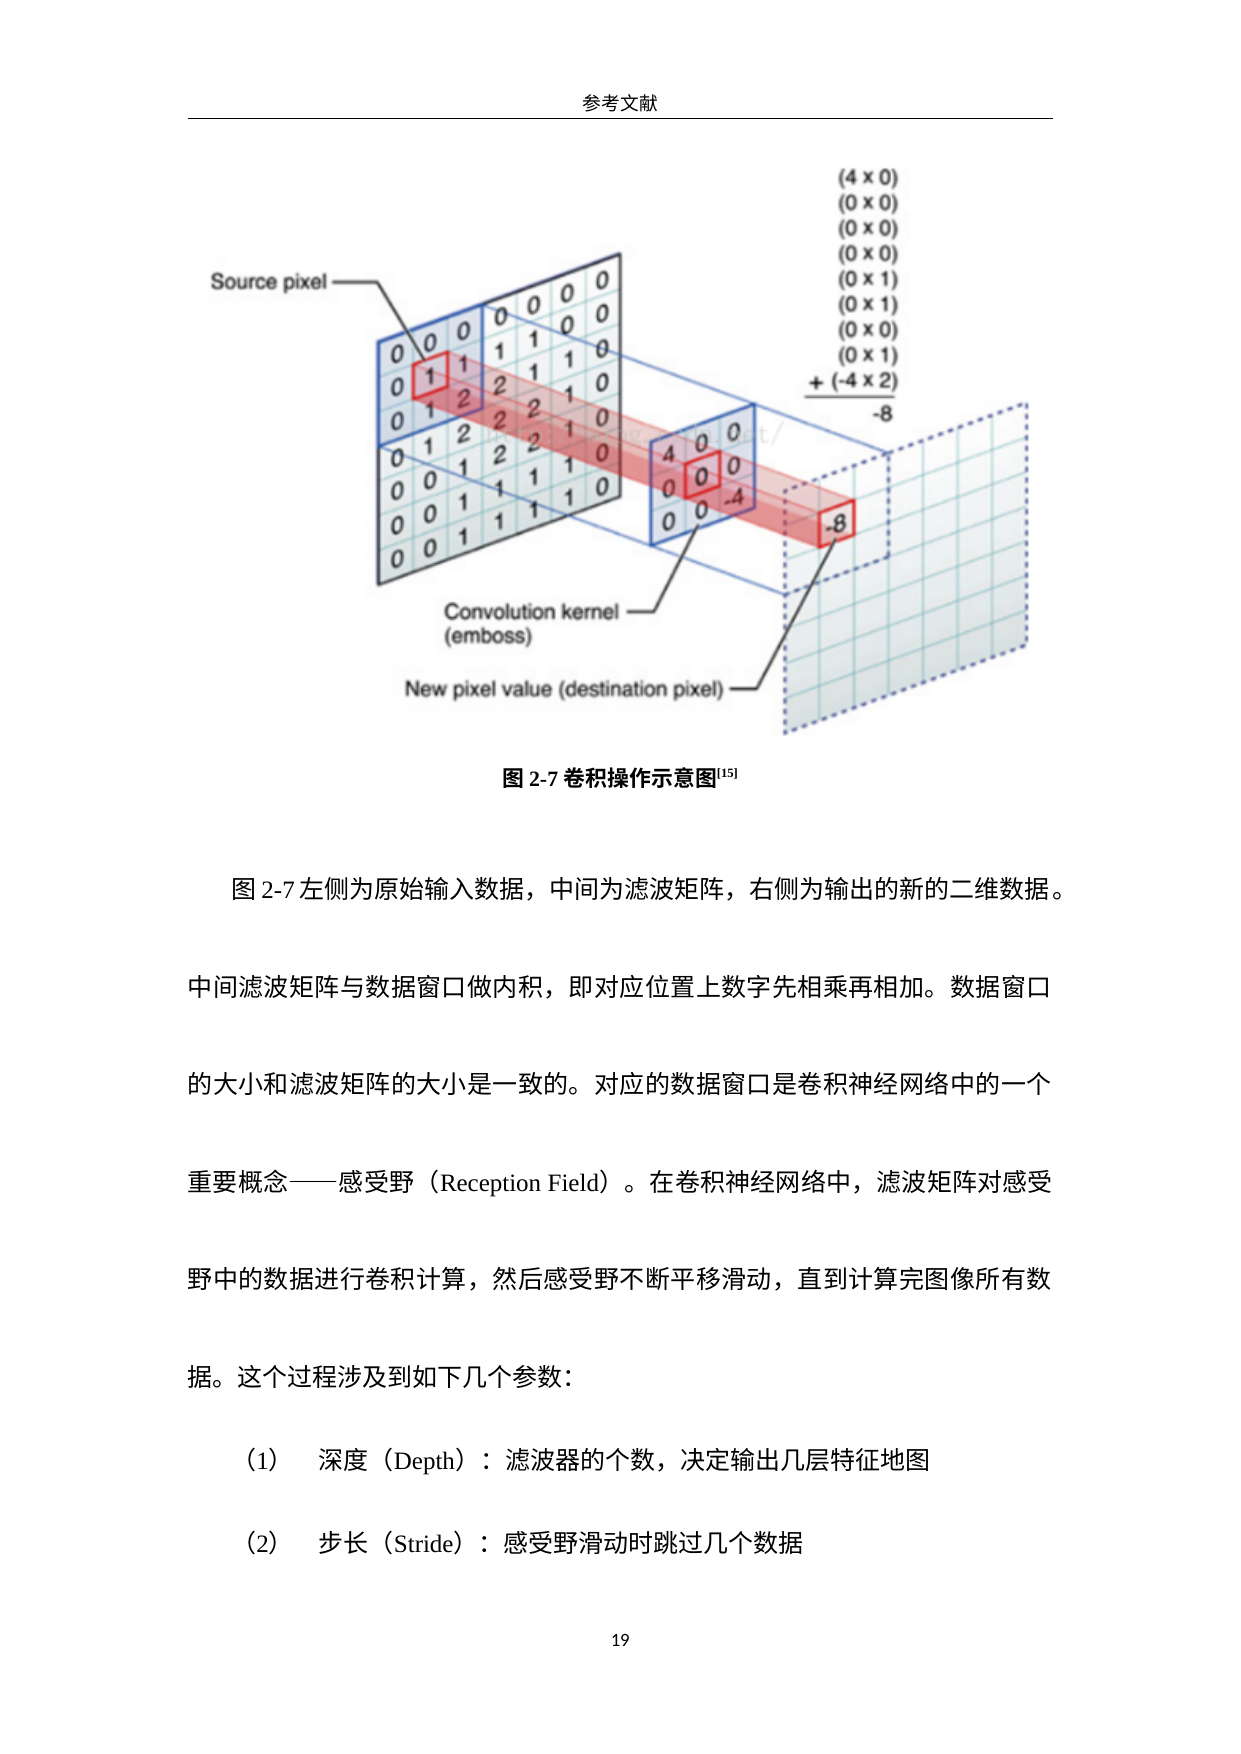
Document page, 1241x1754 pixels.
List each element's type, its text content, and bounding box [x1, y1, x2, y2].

list 深度（Depth）：滤波器的个数，决定输出几层特征地图 [231, 1426, 1053, 1491]
list 步长（Stride）：感受野滑动时跳过几个数据 [231, 1509, 1053, 1574]
text 图2-7 卷积操作示意图[15] [187, 760, 1053, 793]
text 图2-7左侧为原始输入数据，中间为滤波矩阵，右侧为输出的新的二维数据。中间滤波矩阵与数据窗口做内积，即对应位置上数字先相乘再相加。数据窗口的大小和滤波矩阵的大小是一致的。对应的数据窗口是卷积神经网络中的一个重要概念——感受野（Reception Field）。在卷积神经网络中，滤波矩阵对感受野中的数据进行卷积计算，然后感受野不断平移滑动，直到计算完图像所有数据。这个过程涉及到如下几个参数： [187, 856, 1053, 1408]
picture [202, 162, 1038, 745]
